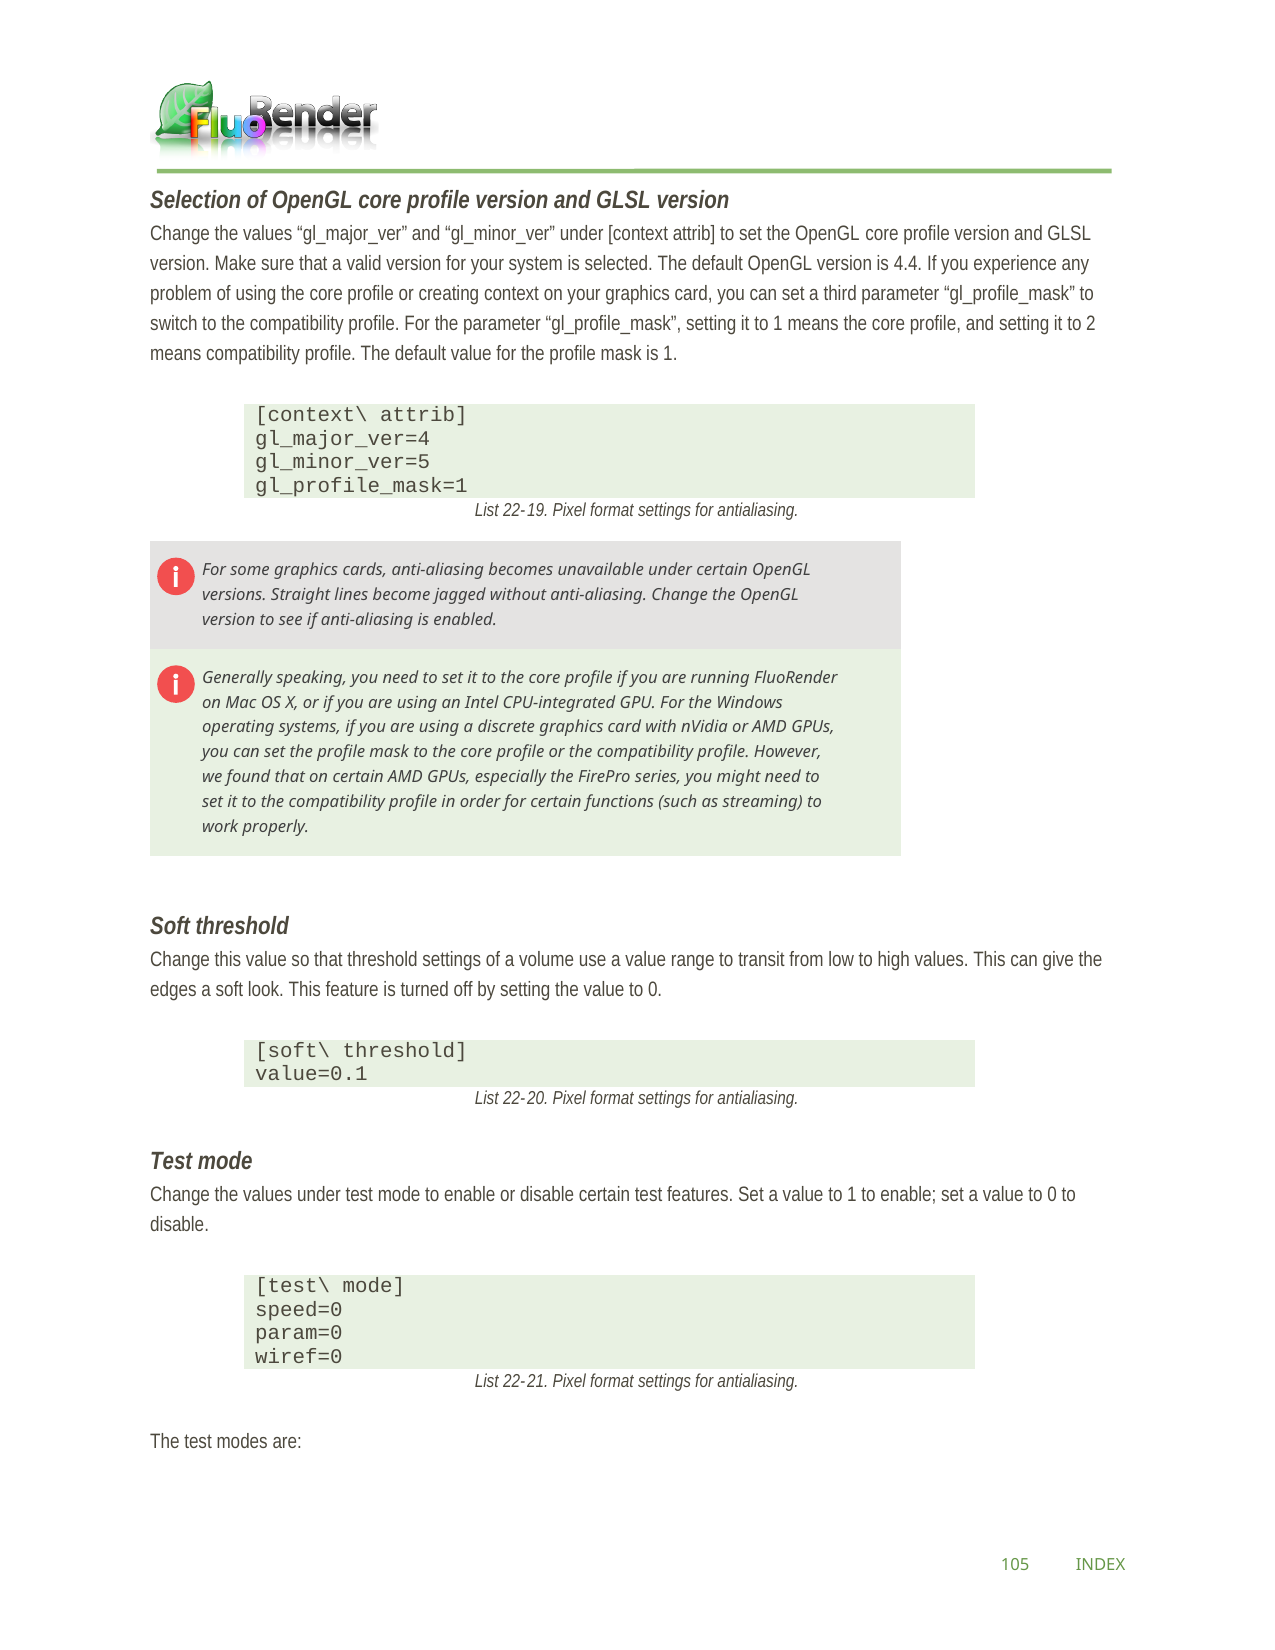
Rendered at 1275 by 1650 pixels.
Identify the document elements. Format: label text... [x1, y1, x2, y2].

text The test modes are: [150, 1428, 1125, 1452]
table_cell [150, 649, 202, 856]
text Change the values under test mode to enable or disable certain test features. Set a value to 1 to enable; set a value to 0 to disable. [150, 1182, 1125, 1236]
table_cell Generally speaking, you need to set it to the core profile if you are running FluoRender on Mac OS X, or if you are using an Intel CPU-integrated GPU. For the Windows operating systems, if you are using a discrete graphics card with nVidia or AMD GPUs, you can set the profile mask to the core profile or the compatibility profile. However, we found that on certain AMD GPUs, especially the FirePro series, you might need to set it to the compatibility profile in order for certain functions (such as streaming) to work properly. [202, 649, 901, 856]
table_header [context\ attrib] gl_major_ver=4 gl_minor_ver=5 gl_profile_mask=1 [244, 404, 975, 498]
subtitle Test mode [150, 1146, 1125, 1175]
picture [150, 75, 379, 162]
text Change this value so that threshold settings of a volume use a value range to transit from low to high values. This can give the edges a soft look. This feature is turned off by setting the value to 0. [150, 947, 1125, 1000]
table_header For some graphics cards, anti-aliasing becomes unavailable under certain OpenGL versions. Straight lines become jagged without anti-aliasing. Change the OpenGL version to see if anti-aliasing is enabled. [202, 541, 901, 649]
table_header [soft\ threshold] value=0.1 [244, 1040, 975, 1087]
table_header [test\ mode] speed=0 param=0 wiref=0 [244, 1275, 975, 1369]
table_header [150, 541, 202, 649]
text Change the values “gl_major_ver” and “gl_minor_ver” under [context attrib] to set the OpenGL core profile version and GLSL version. Make sure that a valid version for your system is selected. The default OpenGL version is 4.4. If you experience any problem of using the core profile or creating context on your graphics card, you can set a third parameter “gl_profile_mask” to switch to the compatibility profile. For the parameter “gl_profile_mask”, setting it to 1 means the core profile, and setting it to 2 means compatibility profile. The default value for the profile mask is 1. [150, 221, 1125, 365]
subtitle Soft threshold [150, 911, 1125, 939]
subtitle Selection of OpenGL core profile version and GLSL version [150, 185, 1125, 214]
